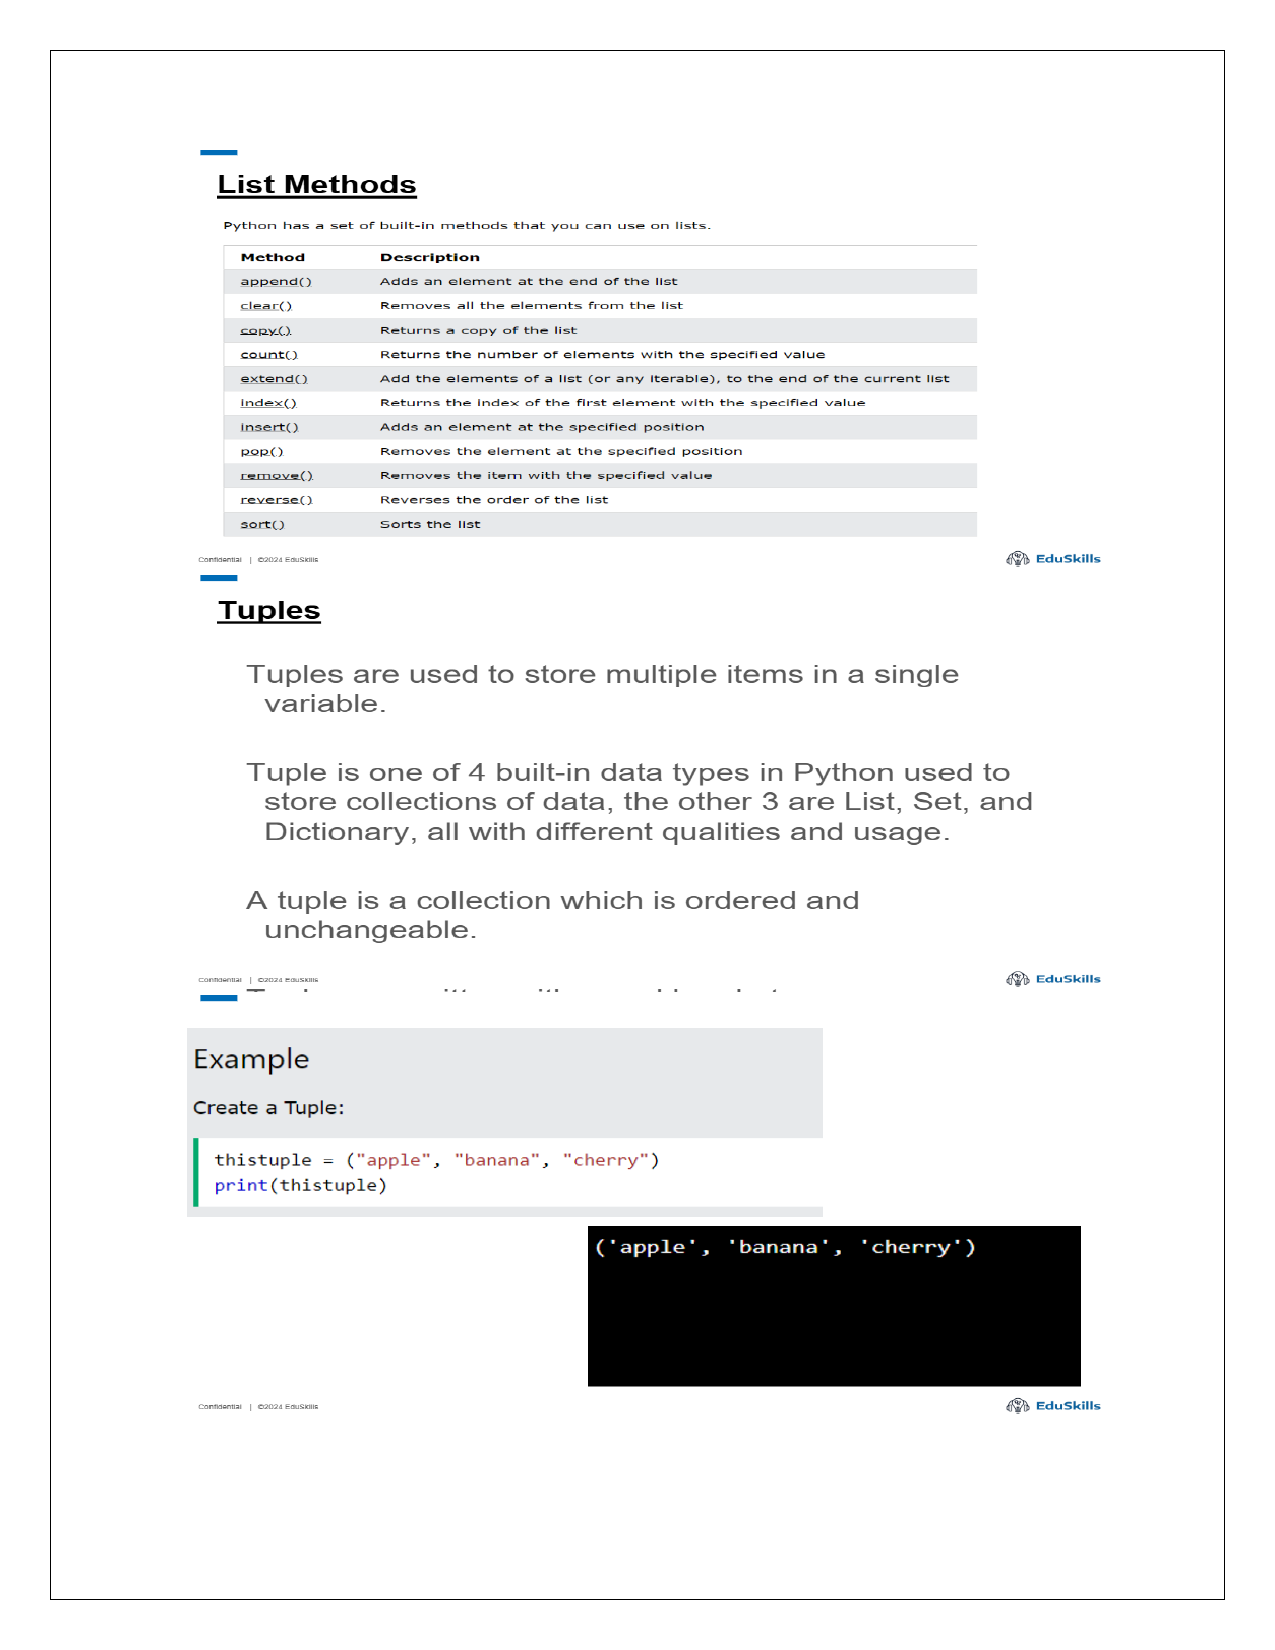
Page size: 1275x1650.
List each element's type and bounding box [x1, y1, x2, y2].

picture [150, 995, 1126, 1419]
picture [150, 575, 1126, 992]
picture [150, 150, 1126, 572]
